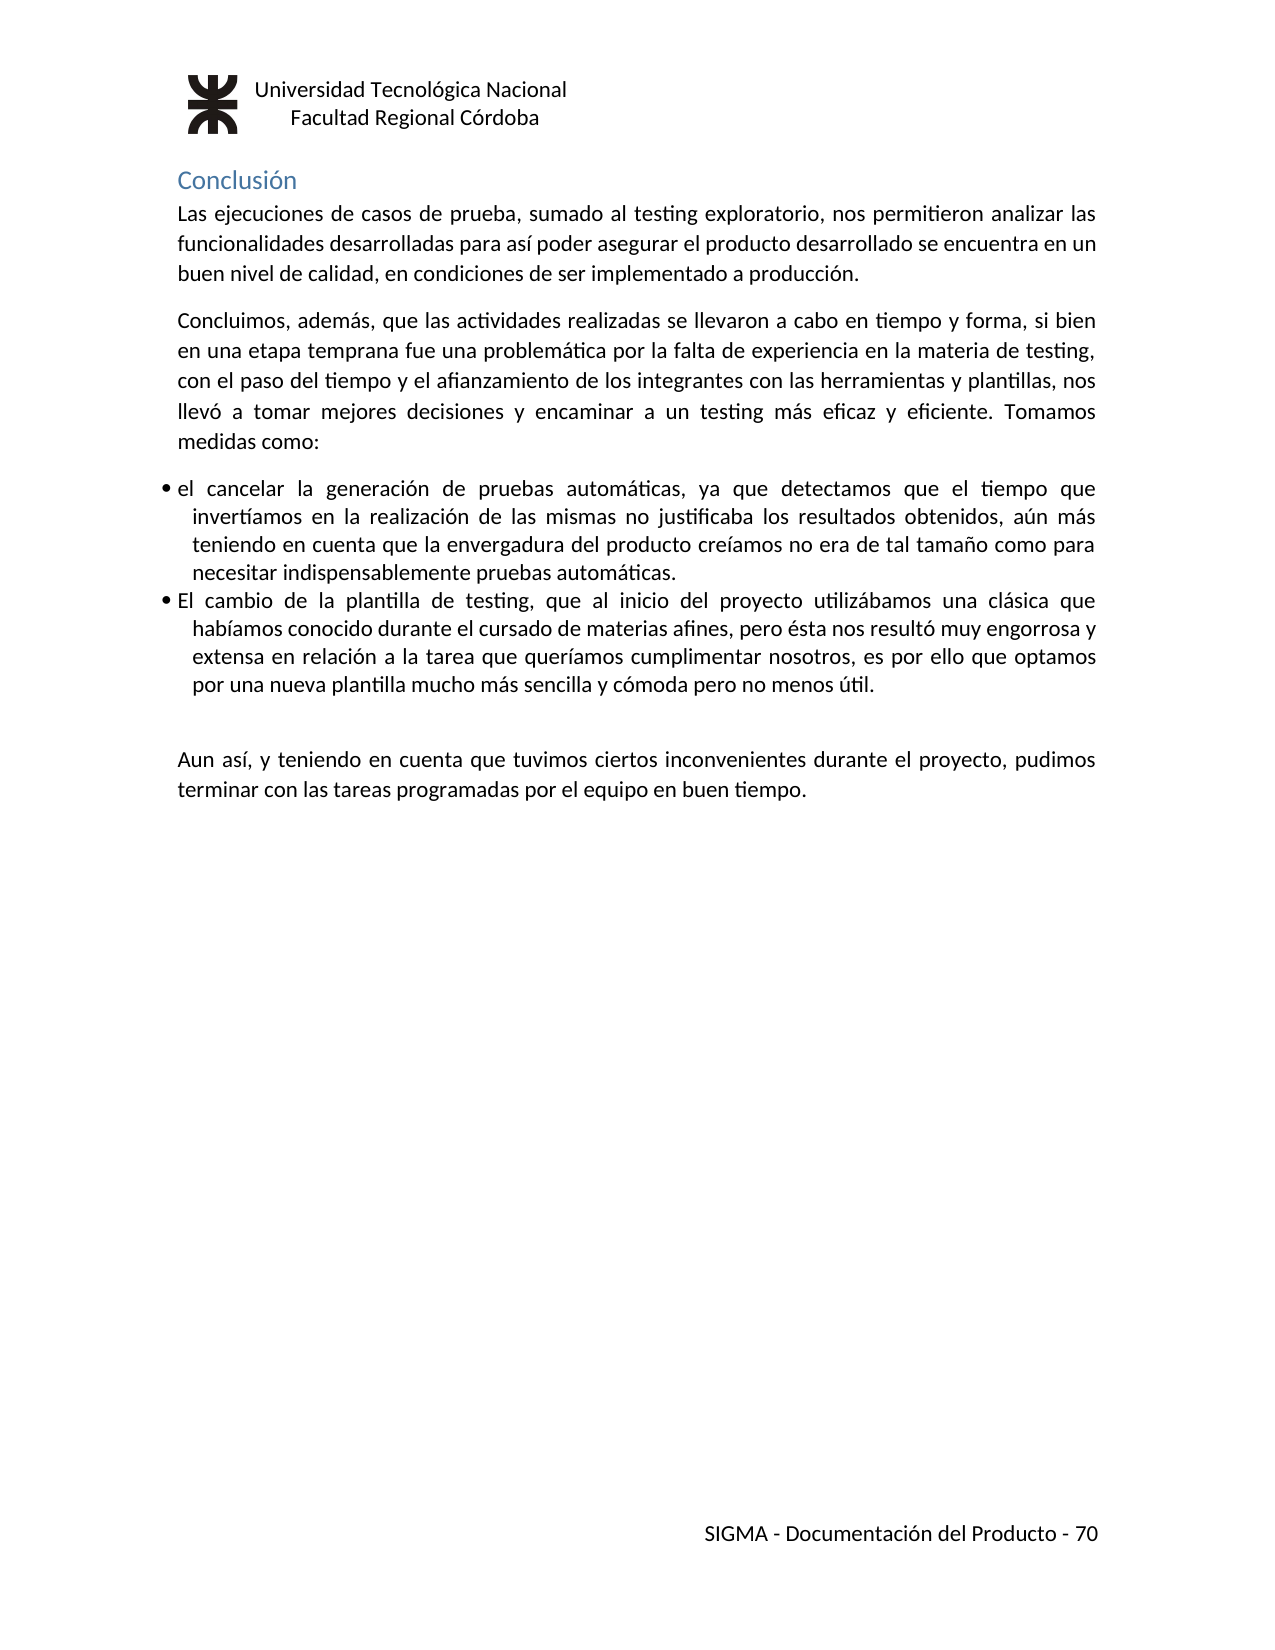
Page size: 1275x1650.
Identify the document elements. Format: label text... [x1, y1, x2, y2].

list El cambio de la plantilla de testing, que al inicio del proyecto utilizábamos una clásica que habíamos conocido durante el cursado de materias afines, pero ésta nos resultó muy engorrosa y extensa en relación a la tarea que queríamos cumplimentar nosotros, es por ello que optamos por una nueva plantilla mucho más sencilla y cómoda pero no menos útil. [162, 586, 1098, 698]
picture [188, 75, 238, 134]
text Concluimos, además, que las actividades realizadas se llevaron a cabo en tiempo y forma, si bien en una etapa temprana fue una problemática por la falta de experiencia en la materia de testing, con el paso del tiempo y el afianzamiento de los integrantes con las herramientas y plantillas, nos llevó a tomar mejores decisiones y encaminar a un testing más eficaz y eficiente. Tomamos medidas como: [177, 306, 1098, 455]
text Aun así, y teniendo en cuenta que tuvimos ciertos inconvenientes durante el proyecto, pudimos terminar con las tareas programadas por el equipo en buen tiempo. [177, 745, 1098, 803]
list el cancelar la generación de pruebas automáticas, ya que detectamos que el tiempo que invertíamos en la realización de las mismas no justificaba los resultados obtenidos, aún más teniendo en cuenta que la envergadura del producto creíamos no era de tal tamaño como para necesitar indispensablemente pruebas automáticas. [162, 474, 1098, 586]
text Las ejecuciones de casos de prueba, sumado al testing exploratorio, nos permitieron analizar las funcionalidades desarrolladas para así poder asegurar el producto desarrollado se encuentra en un buen nivel de calidad, en condiciones de ser implementado a producción. [177, 199, 1098, 287]
subtitle Conclusión [177, 163, 1098, 196]
